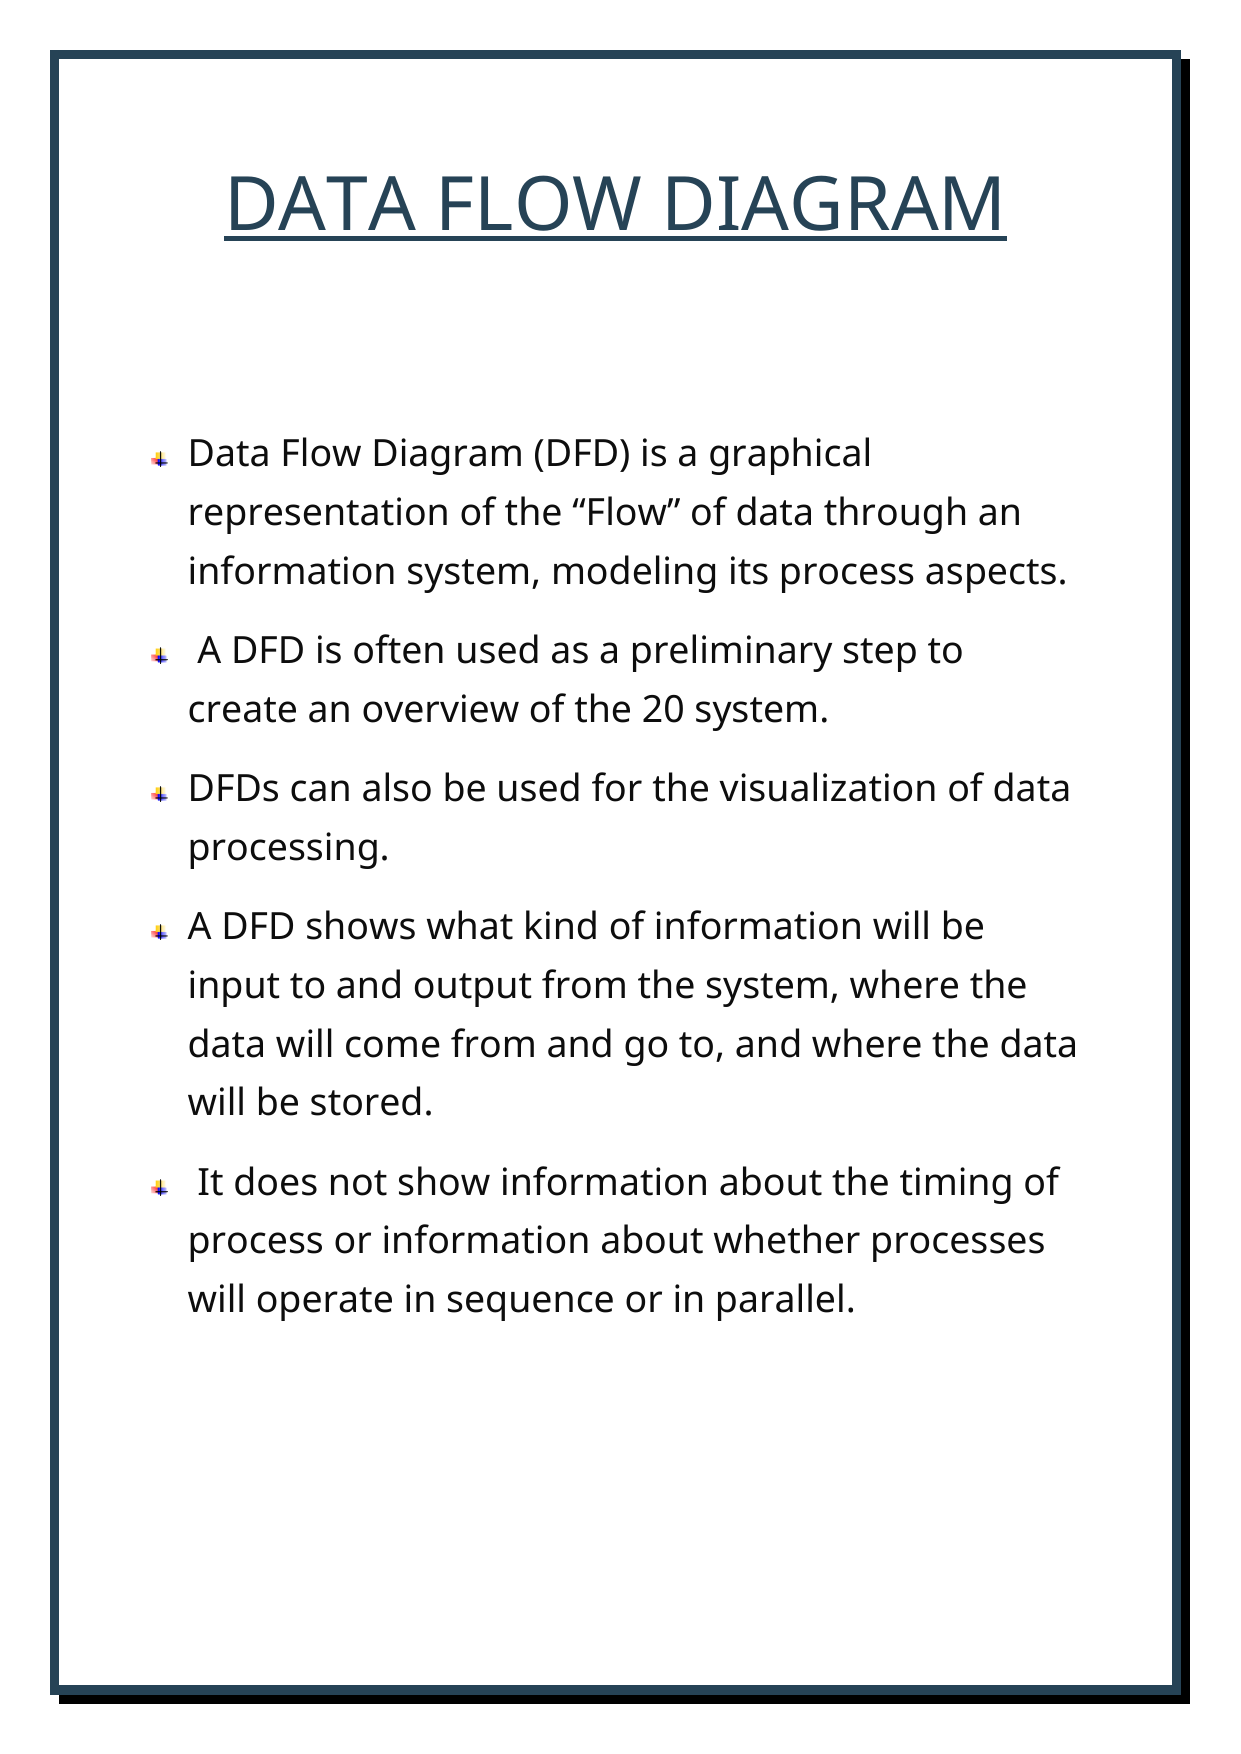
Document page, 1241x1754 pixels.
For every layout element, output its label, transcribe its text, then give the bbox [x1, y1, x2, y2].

picture [151, 923, 168, 940]
list It does not show information about the timing of process or information about whether processes will operate in sequence or in parallel. [150, 1155, 1081, 1323]
text DATA FLOW DIAGRAM [150, 150, 1081, 252]
list A DFD shows what kind of information will be input to and output from the system, where the data will come from and go to, and where the data will be stored. [150, 900, 1081, 1127]
list DFDs can also be used for the visualization of data processing. [150, 762, 1081, 871]
picture [151, 450, 168, 467]
picture [151, 1178, 168, 1196]
list A DFD is often used as a preliminary step to create an overview of the 20 system. [150, 623, 1081, 733]
list Data Flow Diagram (DFD) is a graphical representation of the “Flow” of data through an information system, modeling its process aspects. [150, 427, 1081, 595]
picture [151, 785, 168, 802]
picture [151, 646, 168, 664]
